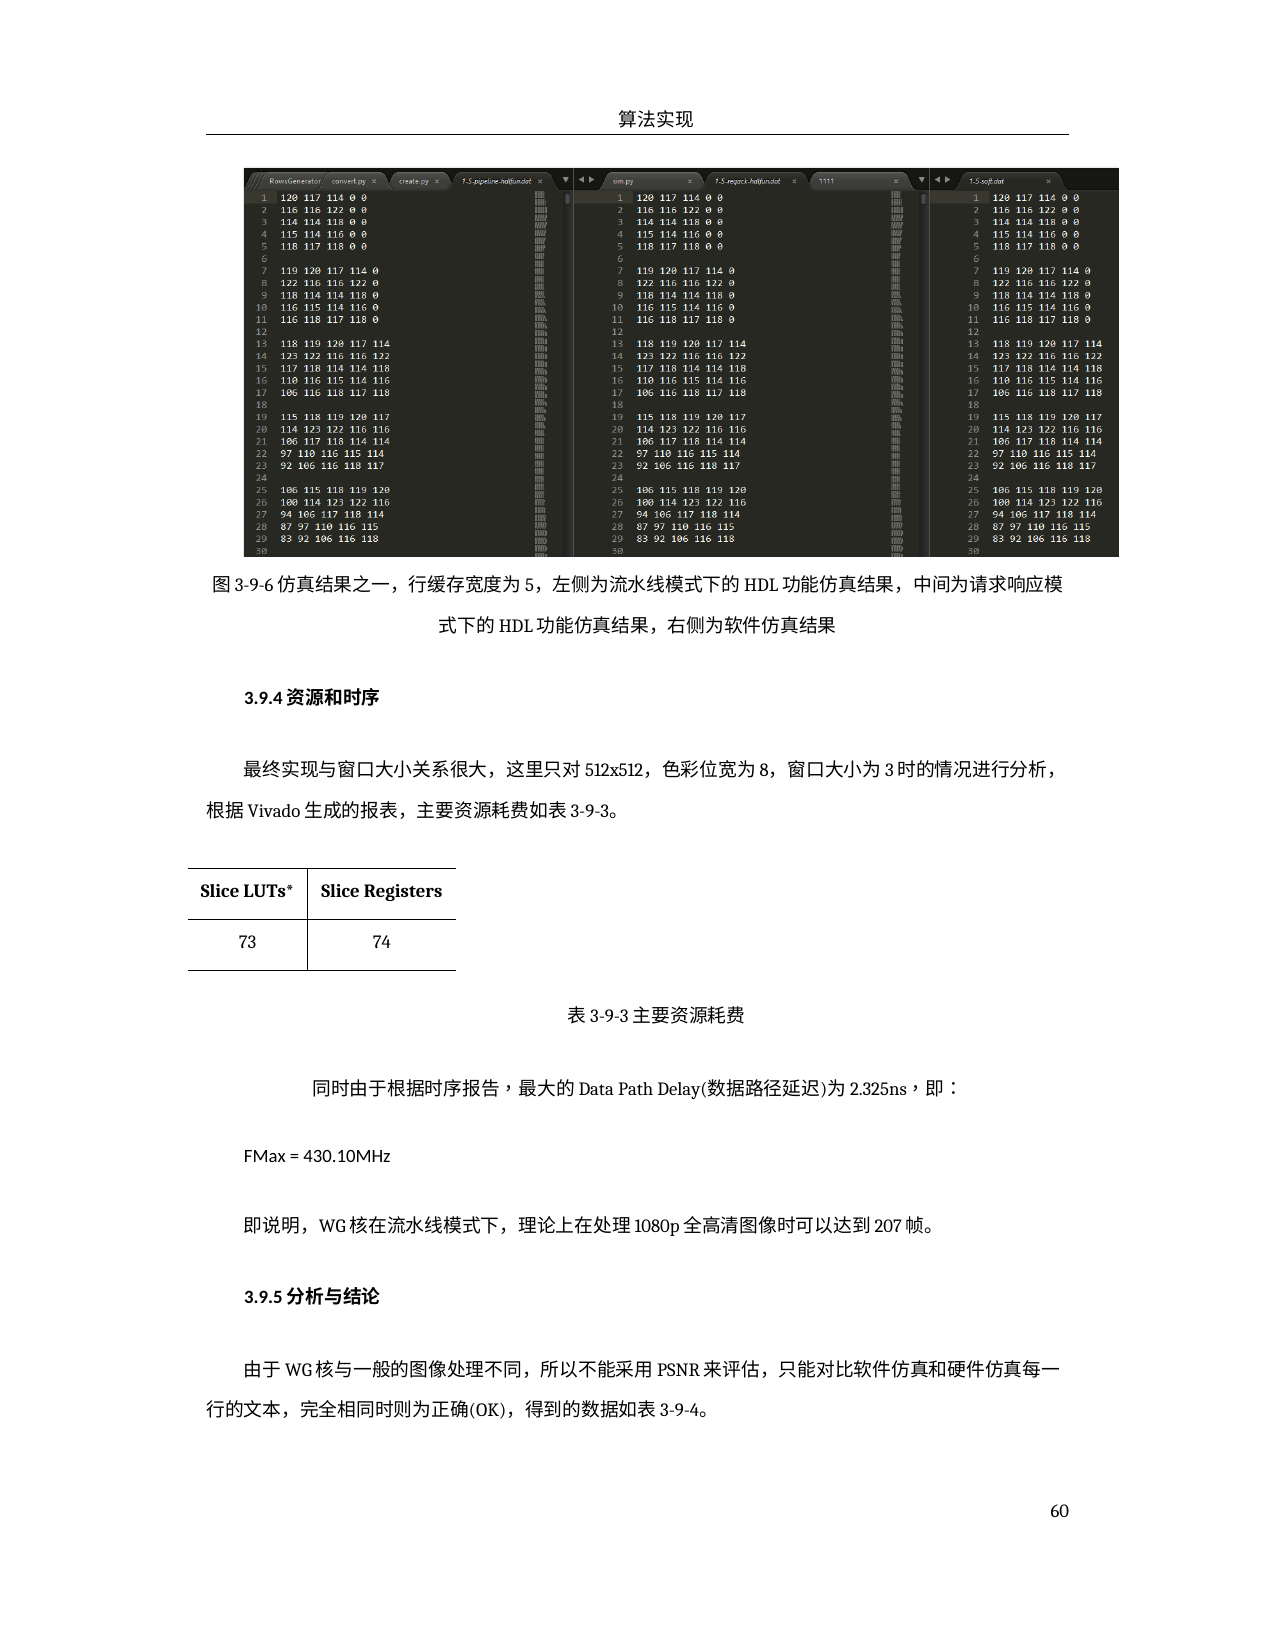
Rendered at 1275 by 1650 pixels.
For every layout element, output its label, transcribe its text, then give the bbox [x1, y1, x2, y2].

table_cell 73 [188, 920, 307, 970]
table_header Slice Registers [308, 869, 456, 919]
text 最终实现与窗口大小关系很大，这里只对512x512，色彩位宽为8，窗口大小为3时的情况进行分析，根据Vivado生成的报表，主要资源耗费如表3-9-3。 [206, 755, 1069, 823]
text 即说明，WG核在流水线模式下，理论上在处理1080p全高清图像时可以达到207帧。 [206, 1210, 1069, 1237]
subtitle 3.9.4 资源和时序 [206, 683, 1069, 710]
text 同时由于根据时序报告，最大的Data Path Delay(数据路径延迟)为2.325ns，即： [206, 1041, 1069, 1101]
text FMax = 430.10MHz [206, 1144, 1069, 1167]
table_cell 74 [308, 920, 456, 970]
picture [243, 166, 1119, 557]
subtitle 3.9.5 分析与结论 [206, 1282, 1069, 1309]
text 表3-9-3 主要资源耗费 [206, 1003, 1069, 1028]
text 由于WG核与一般的图像处理不同，所以不能采用PSNR来评估，只能对比软件仿真和硬件仿真每一行的文本，完全相同时则为正确(OK)，得到的数据如表3-9-4。 [206, 1354, 1069, 1422]
table_header Slice LUTs* [188, 869, 307, 919]
